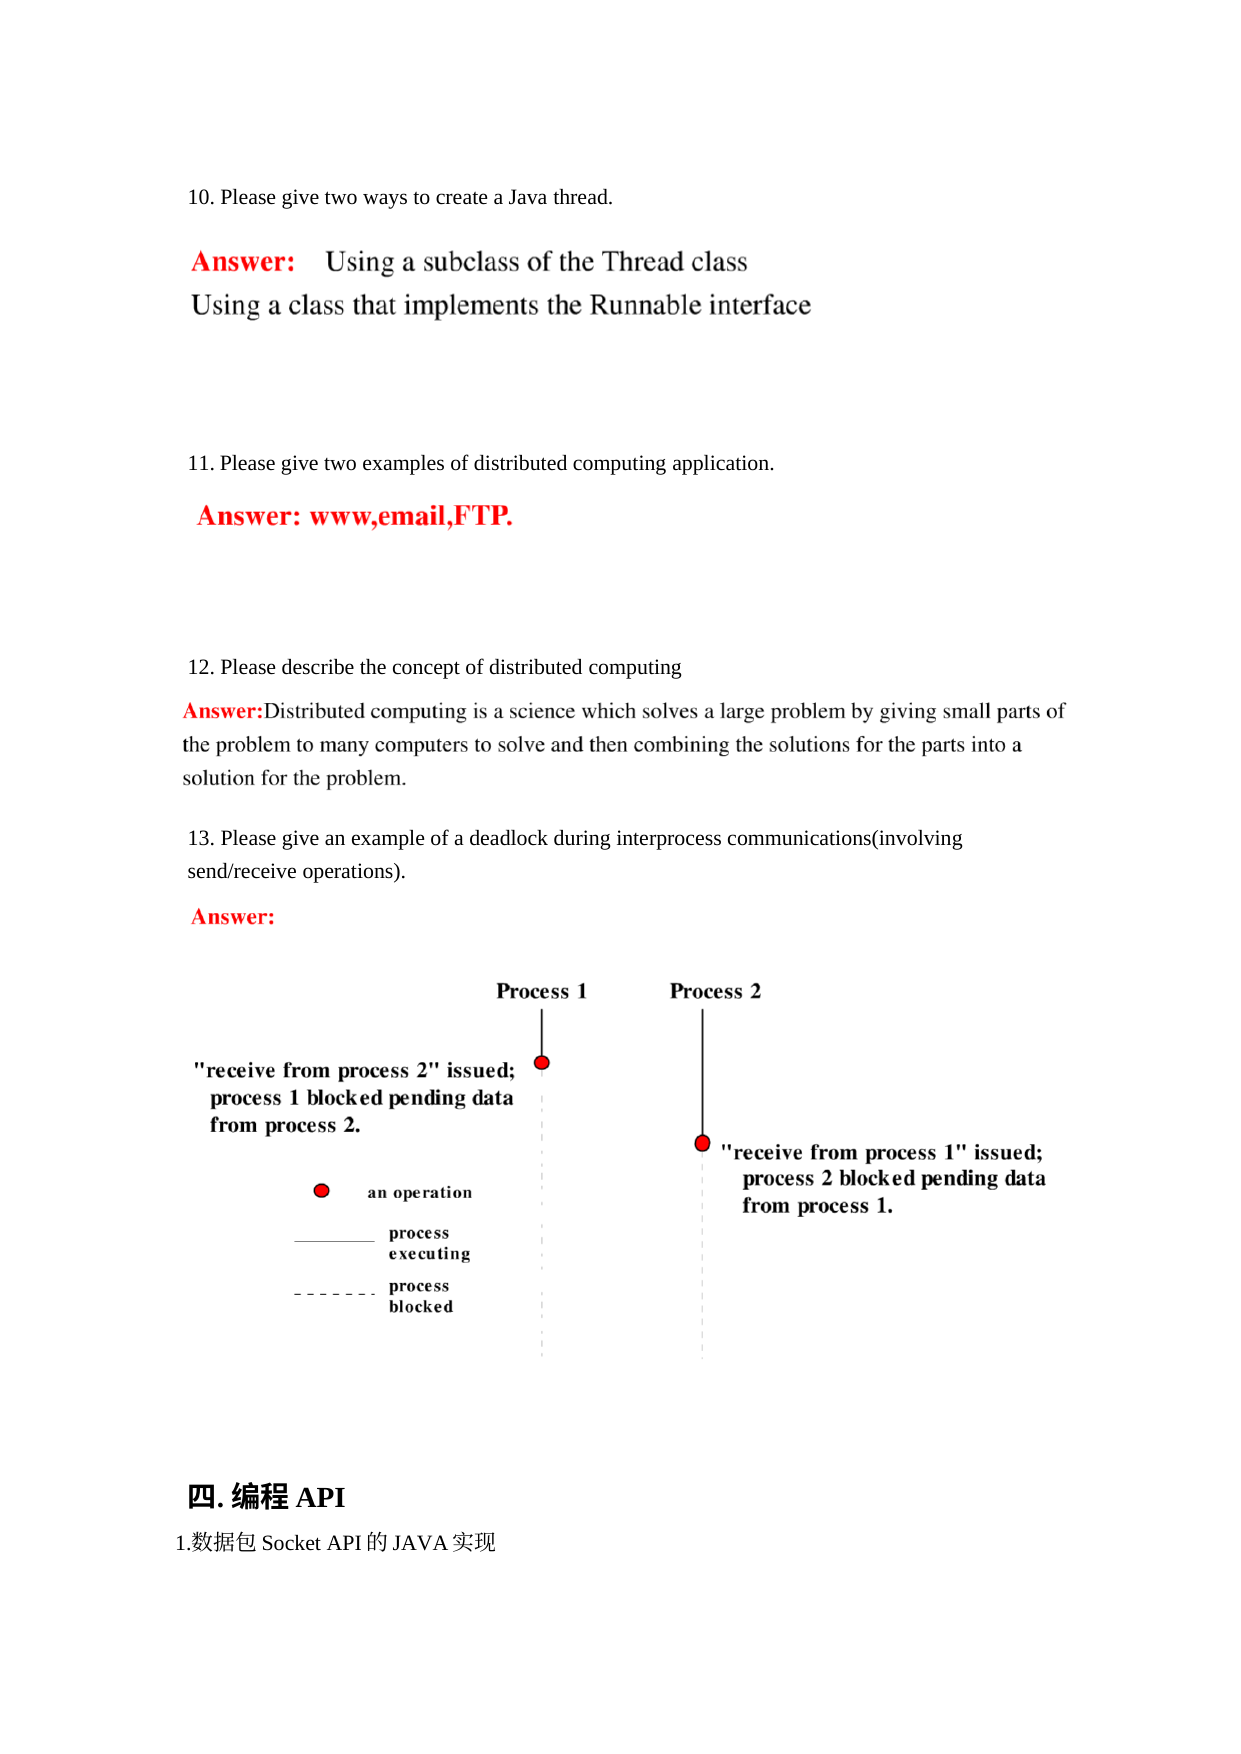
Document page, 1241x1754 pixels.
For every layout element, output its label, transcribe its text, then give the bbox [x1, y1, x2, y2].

list Please give two examples of distributed computing application. [187, 449, 1078, 475]
list Please give two ways to create a Java thread. [187, 184, 1078, 209]
picture [175, 903, 1078, 1375]
list Please give an example of a deadlock during interprocess communications(involving send/receive operations). [187, 825, 964, 883]
subtitle 四. 编程API [187, 1474, 1078, 1516]
picture [175, 235, 870, 355]
picture [175, 679, 1078, 812]
list Please describe the concept of distributed computing [187, 654, 1078, 679]
list 1.数据包Socket API的JAVA实现 [175, 1529, 964, 1555]
picture [175, 488, 575, 576]
